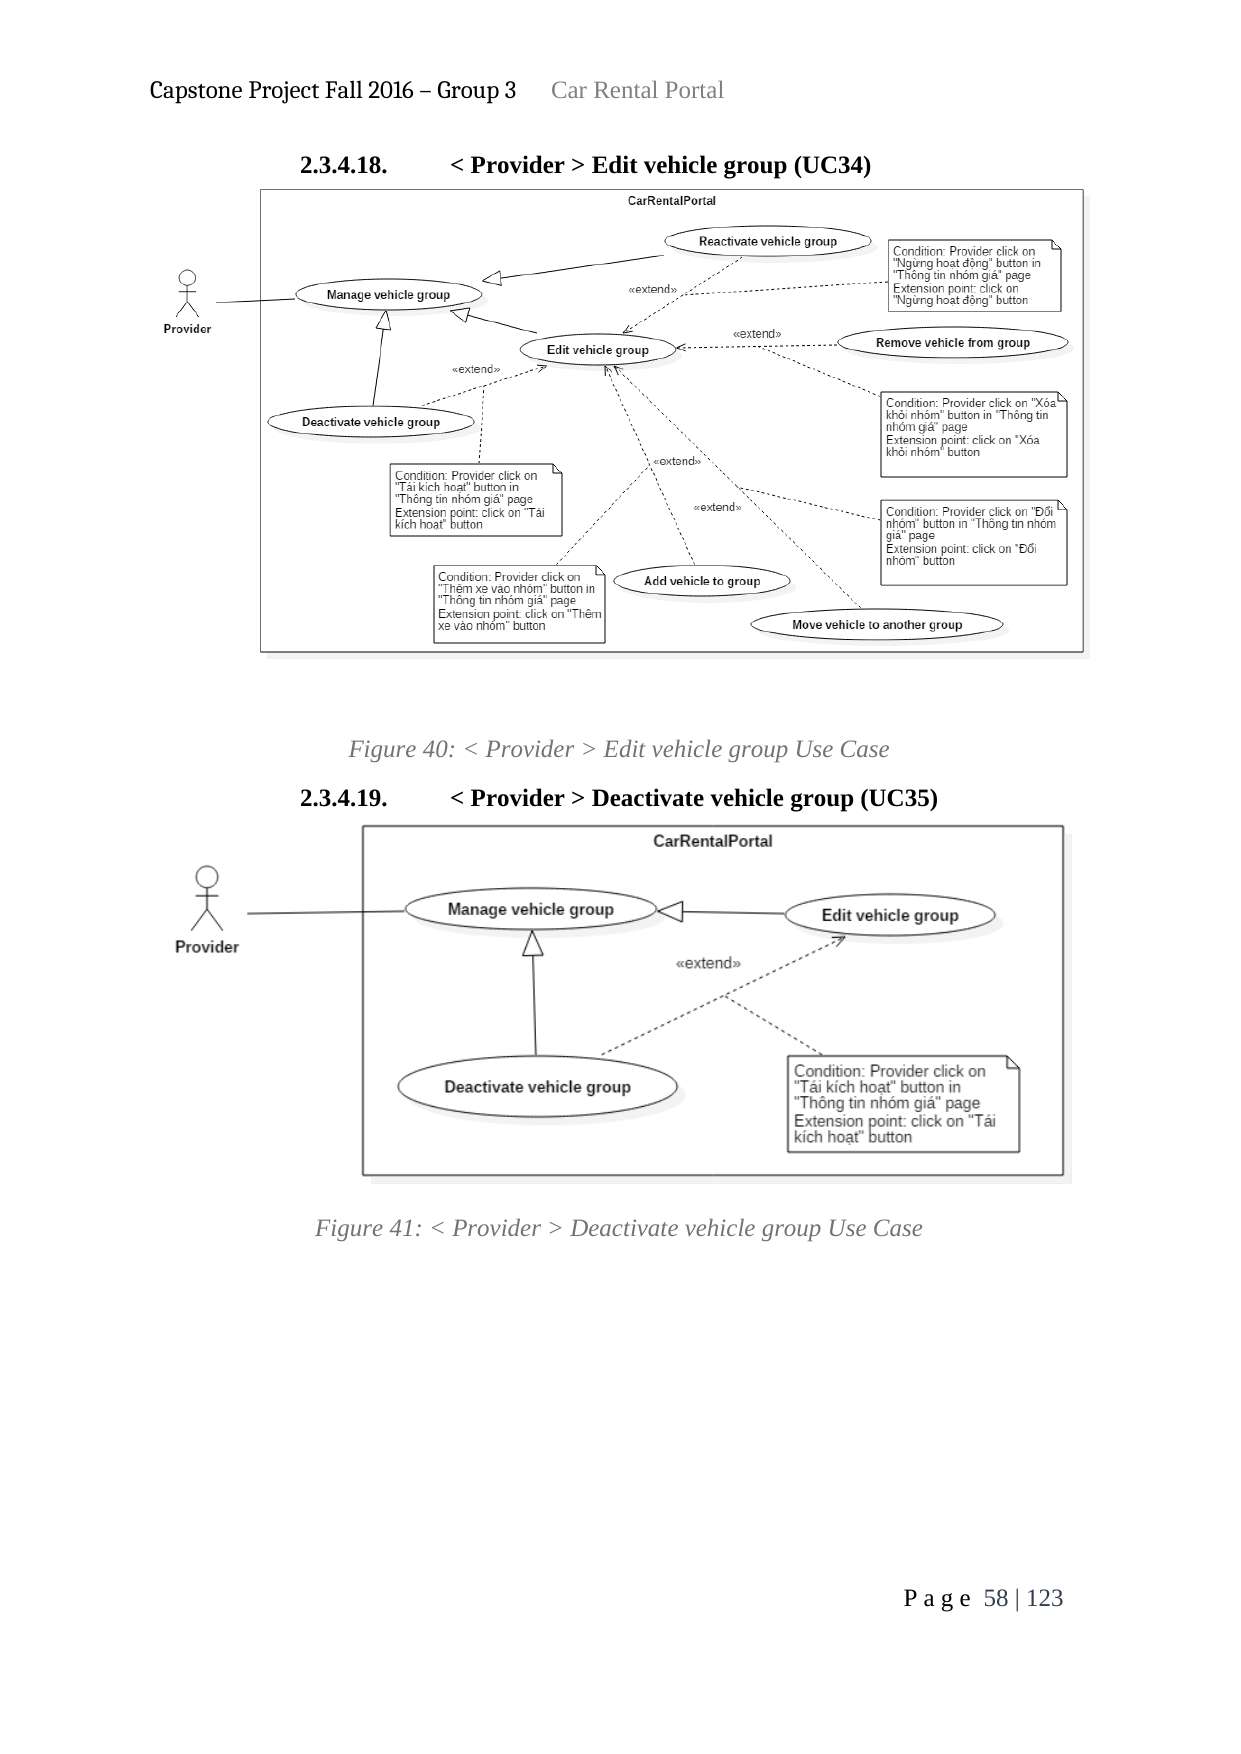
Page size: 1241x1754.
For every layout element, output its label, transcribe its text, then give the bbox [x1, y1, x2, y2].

picture [150, 181, 1097, 667]
subtitle < Provider > Deactivate vehicle group (UC35) [300, 783, 1090, 812]
subtitle < Provider > Edit vehicle group (UC34) [300, 150, 1090, 179]
picture [156, 814, 1084, 1194]
